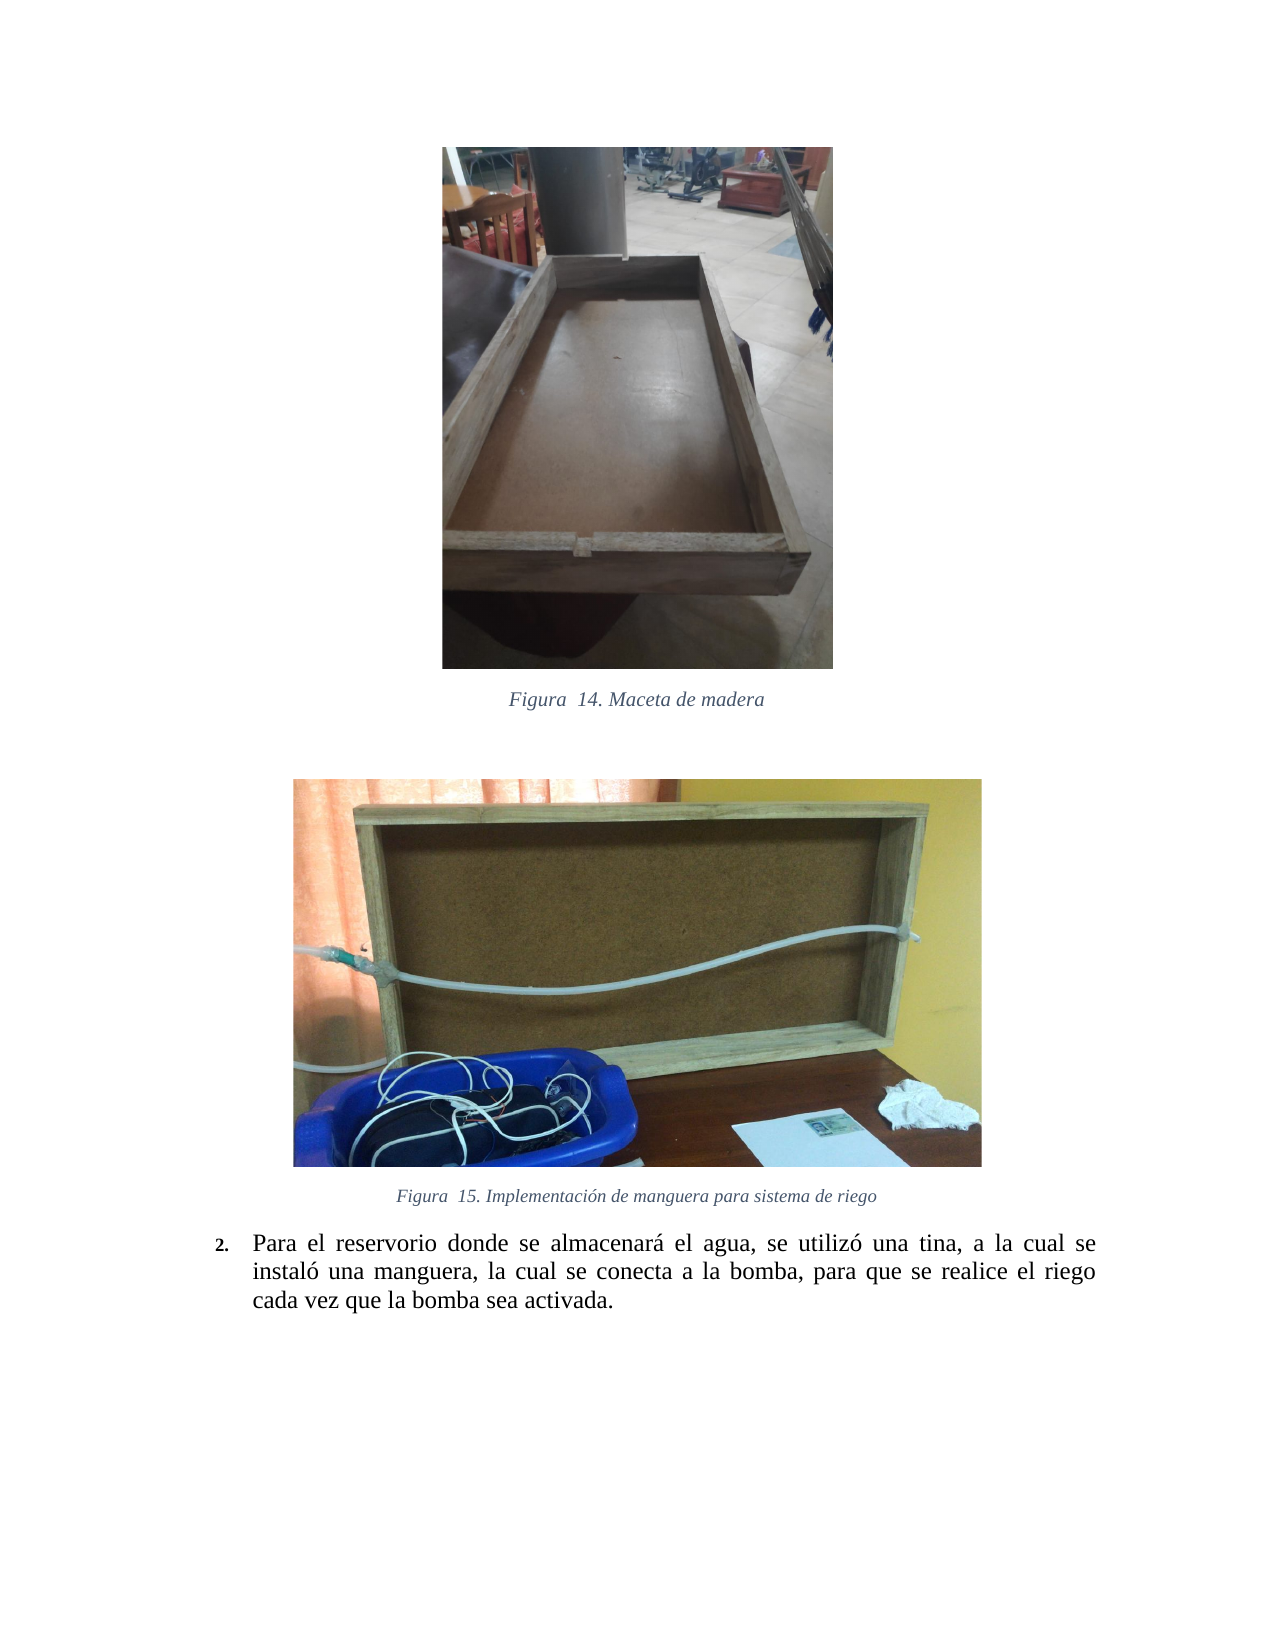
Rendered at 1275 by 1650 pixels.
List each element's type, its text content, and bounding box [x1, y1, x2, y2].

text Figura 14. Maceta de madera [177, 687, 1098, 711]
text Figura 15. Implementación de manguera para sistema de riego [177, 1185, 1098, 1207]
list Para el reservorio donde se almacenará el agua, se utilizó una tina, a la cual se instaló una manguera, la cual se conecta a la bomba, para que se realice el riego cada vez que la bomba sea activada. [215, 1228, 1098, 1314]
picture [293, 779, 982, 1167]
picture [442, 147, 833, 669]
